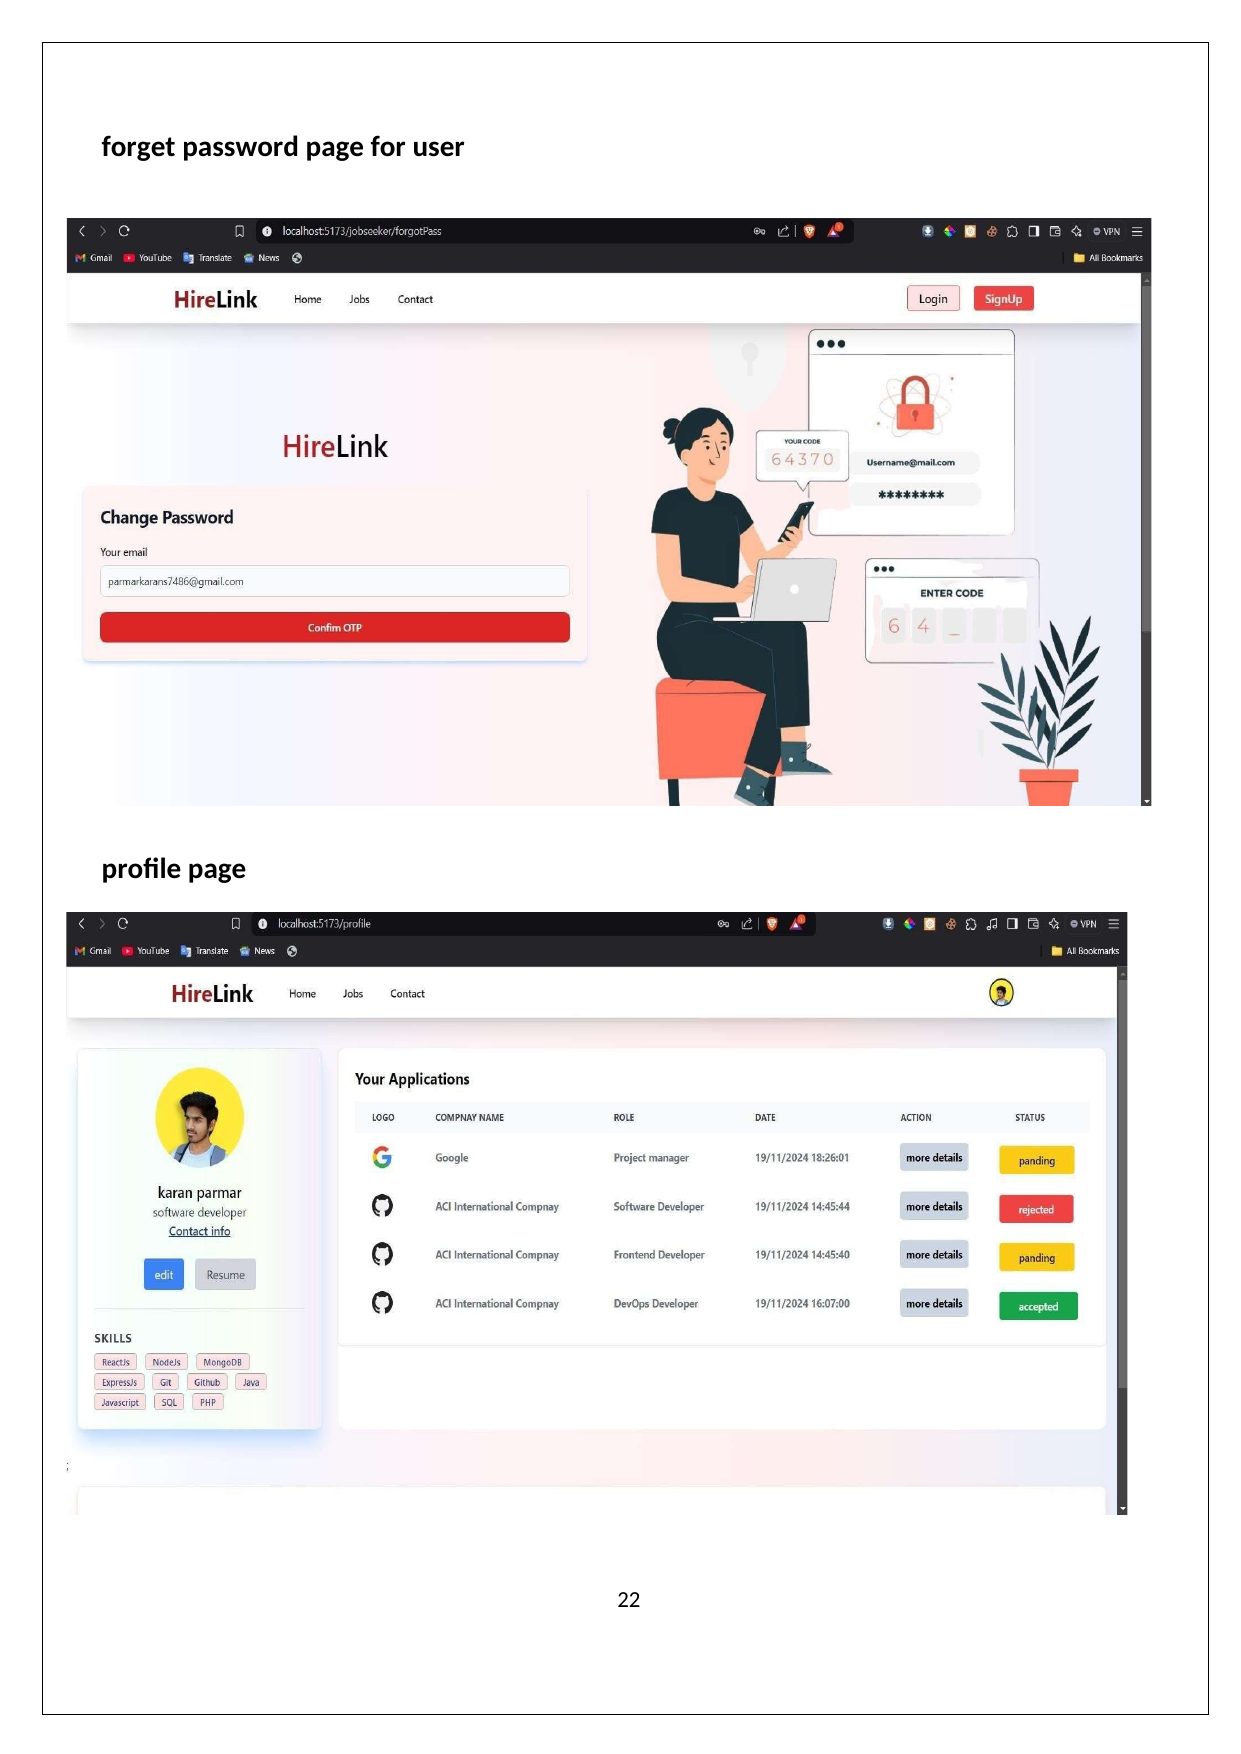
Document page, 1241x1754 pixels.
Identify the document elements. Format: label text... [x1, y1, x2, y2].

picture [66, 912, 1128, 1515]
text forget password page for user [101, 128, 1208, 164]
picture [66, 218, 1152, 806]
text profile page [101, 850, 1208, 885]
